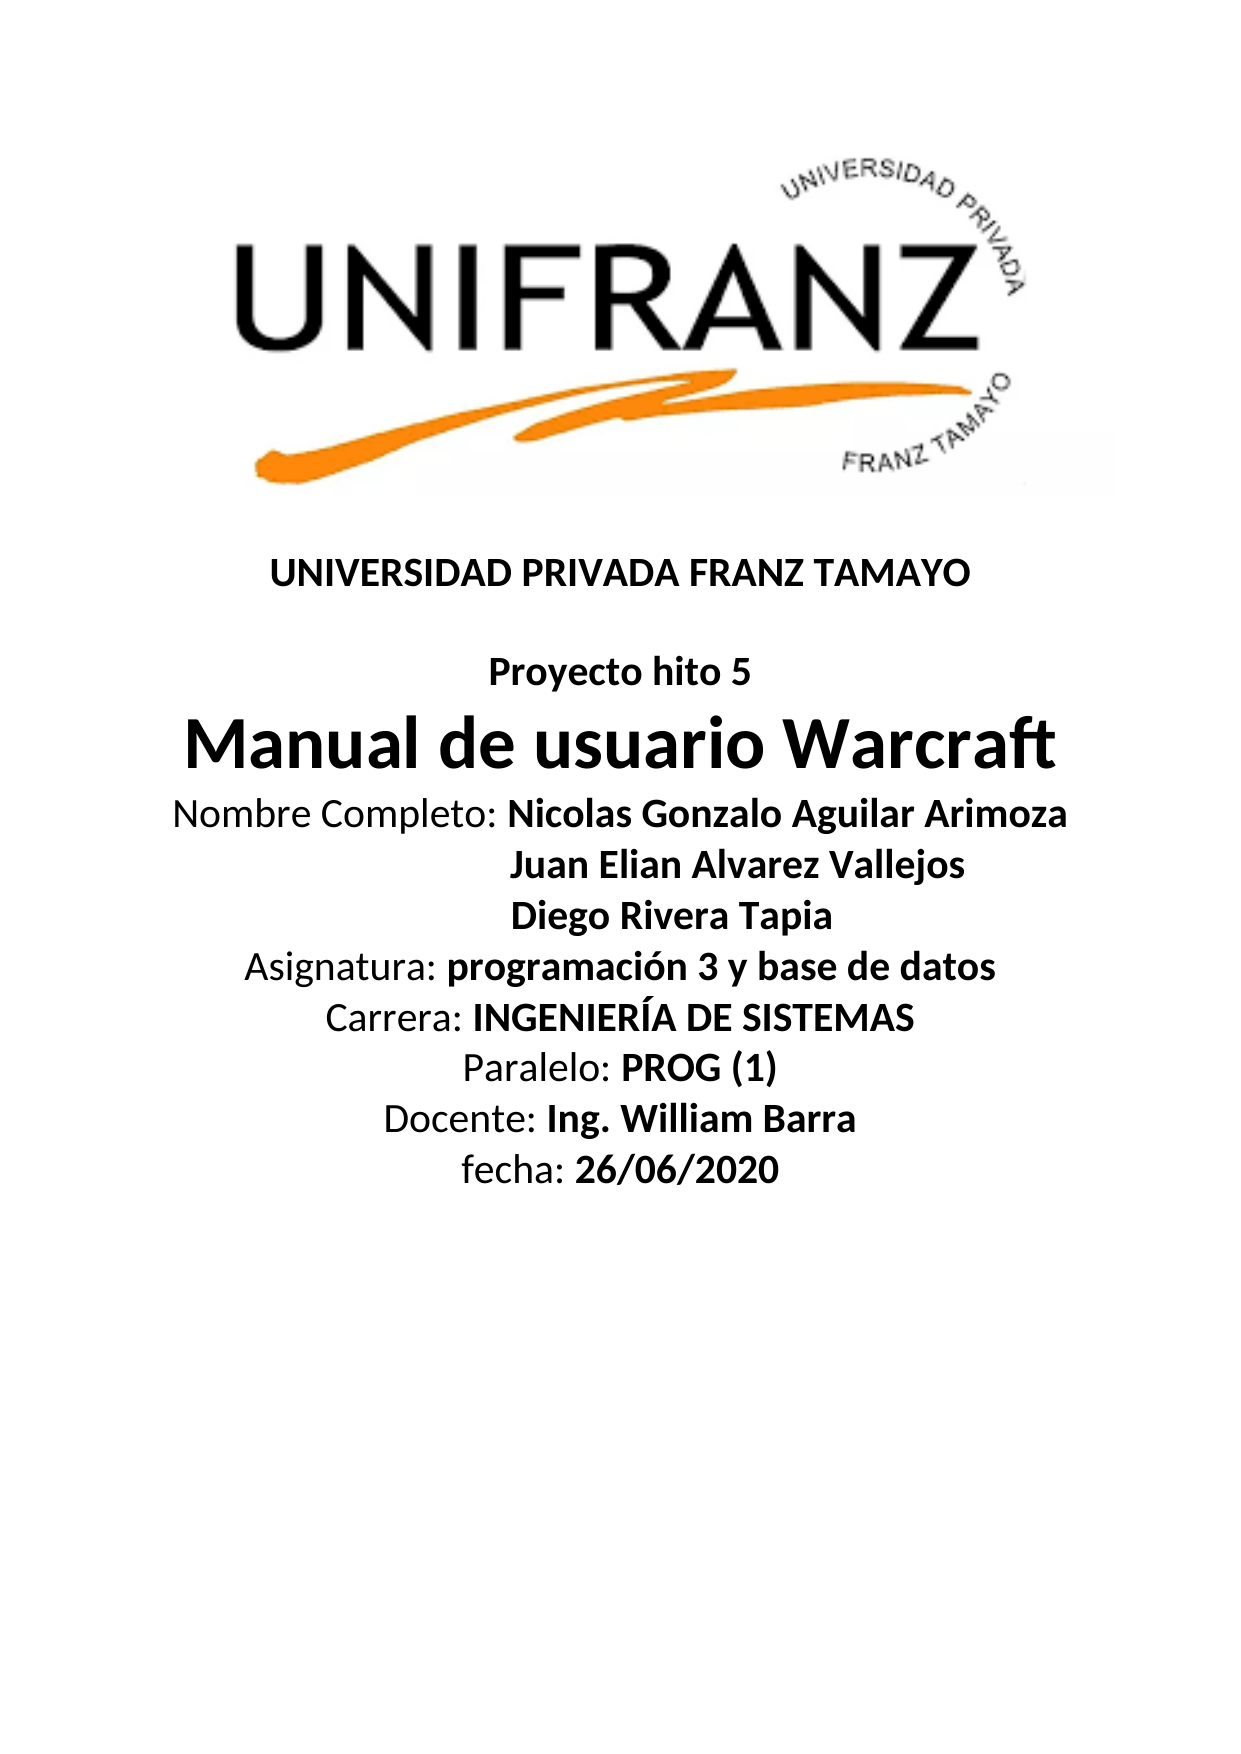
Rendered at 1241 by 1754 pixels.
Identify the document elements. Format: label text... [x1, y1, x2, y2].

text Proyecto hito 5 [150, 645, 1090, 696]
text Asignatura: programación 3 y base de datos [150, 940, 1090, 991]
text Juan Elian Alvarez Vallejos [150, 838, 1090, 889]
text UNIVERSIDAD PRIVADA FRANZ TAMAYO [150, 546, 1090, 597]
text fecha: 26/06/2020 [150, 1143, 1090, 1194]
picture [150, 150, 1117, 496]
text Carrera: INGENIERÍA DE SISTEMAS [150, 991, 1090, 1041]
text Nombre Completo: Nicolas Gonzalo Aguilar Arimoza [150, 787, 1090, 838]
text Diego Rivera Tapia [150, 889, 1090, 940]
text Paralelo: PROG (1) [150, 1041, 1090, 1092]
text Docente: Ing. William Barra [150, 1092, 1090, 1143]
text Manual de usuario Warcraft [150, 696, 1090, 787]
